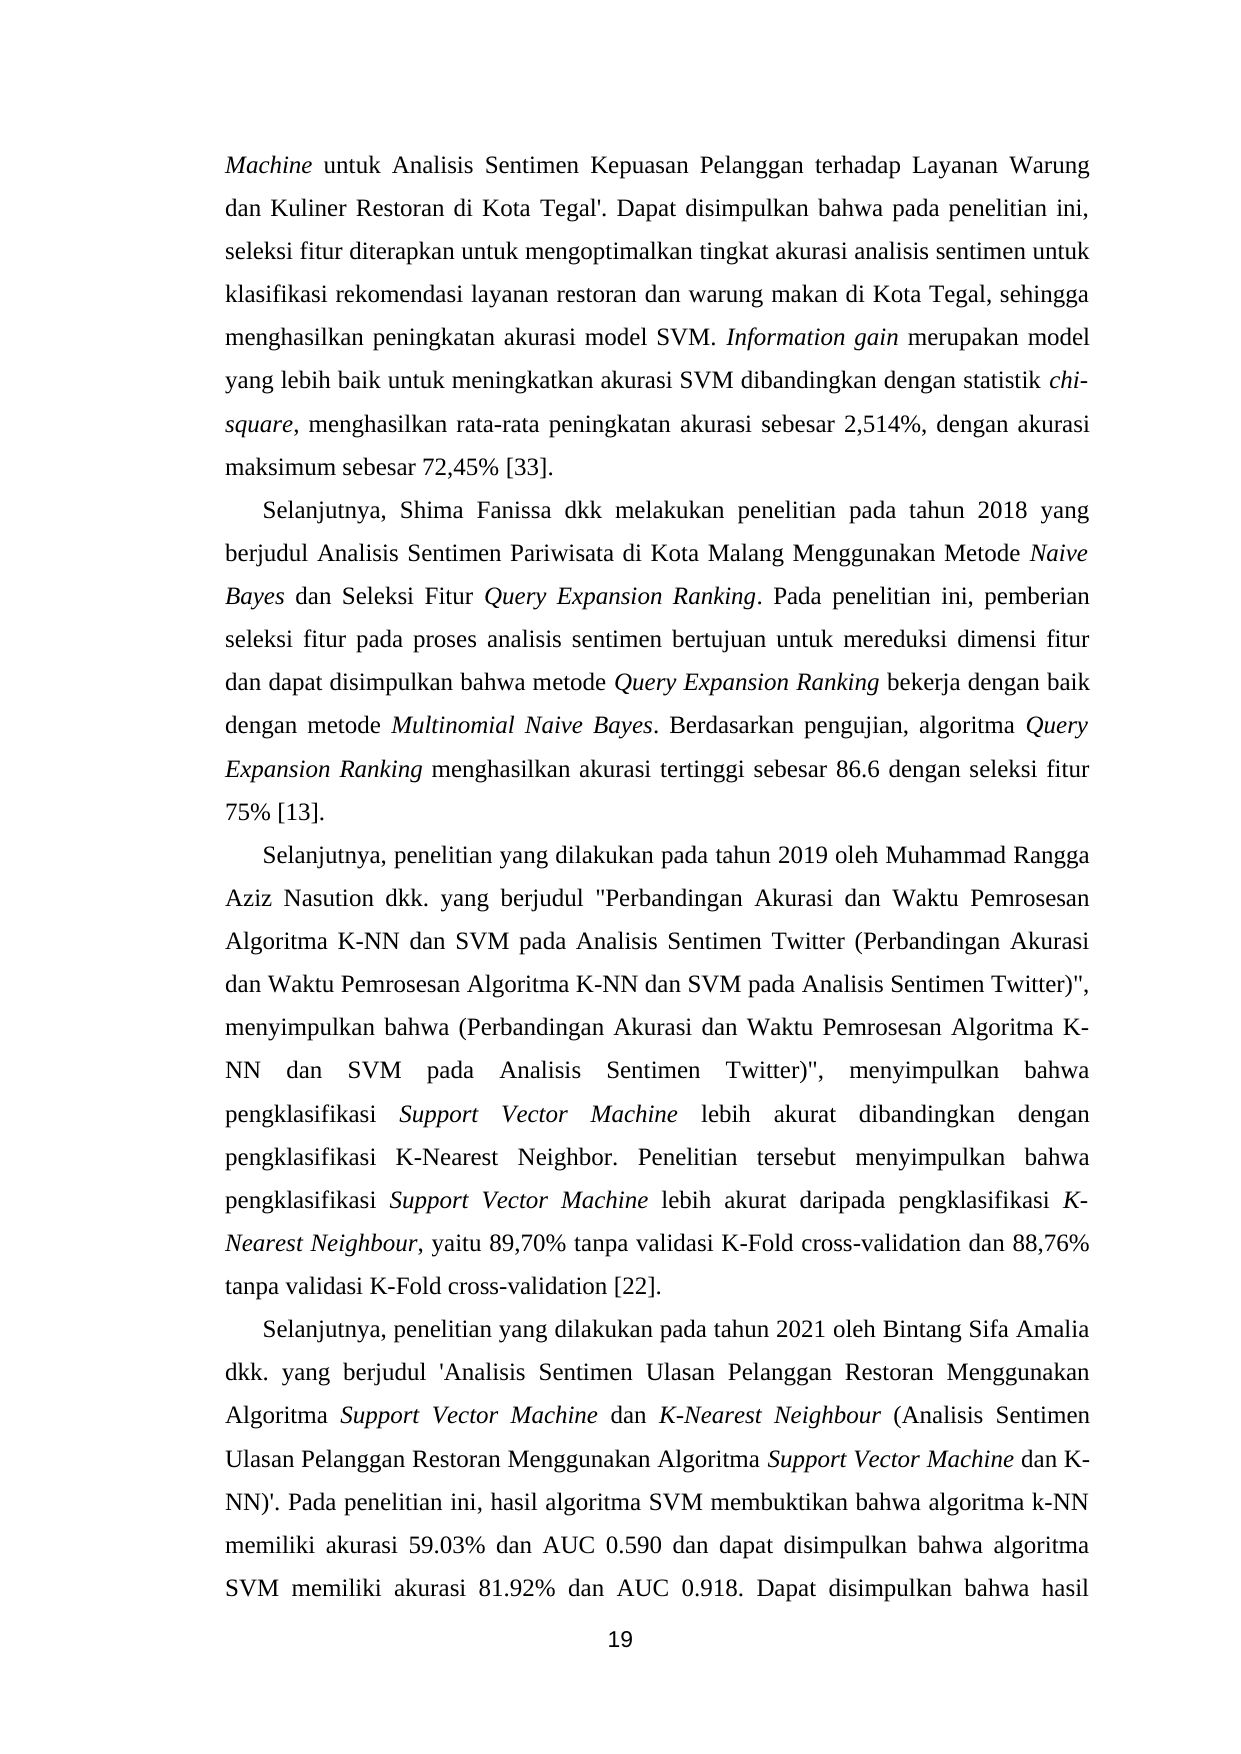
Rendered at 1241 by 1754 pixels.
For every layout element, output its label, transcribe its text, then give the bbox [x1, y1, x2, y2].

text Selanjutnya, Shima Fanissa dkk melakukan penelitian pada tahun 2018 yang berjudul Analisis Sentimen Pariwisata di Kota Malang Menggunakan Metode Naive Bayes dan Seleksi Fitur Query Expansion Ranking. Pada penelitian ini, pemberian seleksi fitur pada proses analisis sentimen bertujuan untuk mereduksi dimensi fitur dan dapat disimpulkan bahwa metode Query Expansion Ranking bekerja dengan baik dengan metode Multinomial Naive Bayes. Berdasarkan pengujian, algoritma Query Expansion Ranking menghasilkan akurasi tertinggi sebesar 86.6 dengan seleksi fitur 75% [13]. [225, 495, 1090, 826]
text Selanjutnya, penelitian yang dilakukan pada tahun 2019 oleh Muhammad Rangga Aziz Nasution dkk. yang berjudul "Perbandingan Akurasi dan Waktu Pemrosesan Algoritma K-NN dan SVM pada Analisis Sentimen Twitter (Perbandingan Akurasi dan Waktu Pemrosesan Algoritma K-NN dan SVM pada Analisis Sentimen Twitter)", menyimpulkan bahwa (Perbandingan Akurasi dan Waktu Pemrosesan Algoritma K-NN dan SVM pada Analisis Sentimen Twitter)", menyimpulkan bahwa pengklasifikasi Support Vector Machine lebih akurat dibandingkan dengan pengklasifikasi K-Nearest Neighbor. Penelitian tersebut menyimpulkan bahwa pengklasifikasi Support Vector Machine lebih akurat daripada pengklasifikasi K-Nearest Neighbour, yaitu 89,70% tanpa validasi K-Fold cross-validation dan 88,76% tanpa validasi K-Fold cross-validation [22]. [225, 840, 1090, 1300]
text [225, 1314, 1090, 1602]
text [225, 150, 1090, 481]
